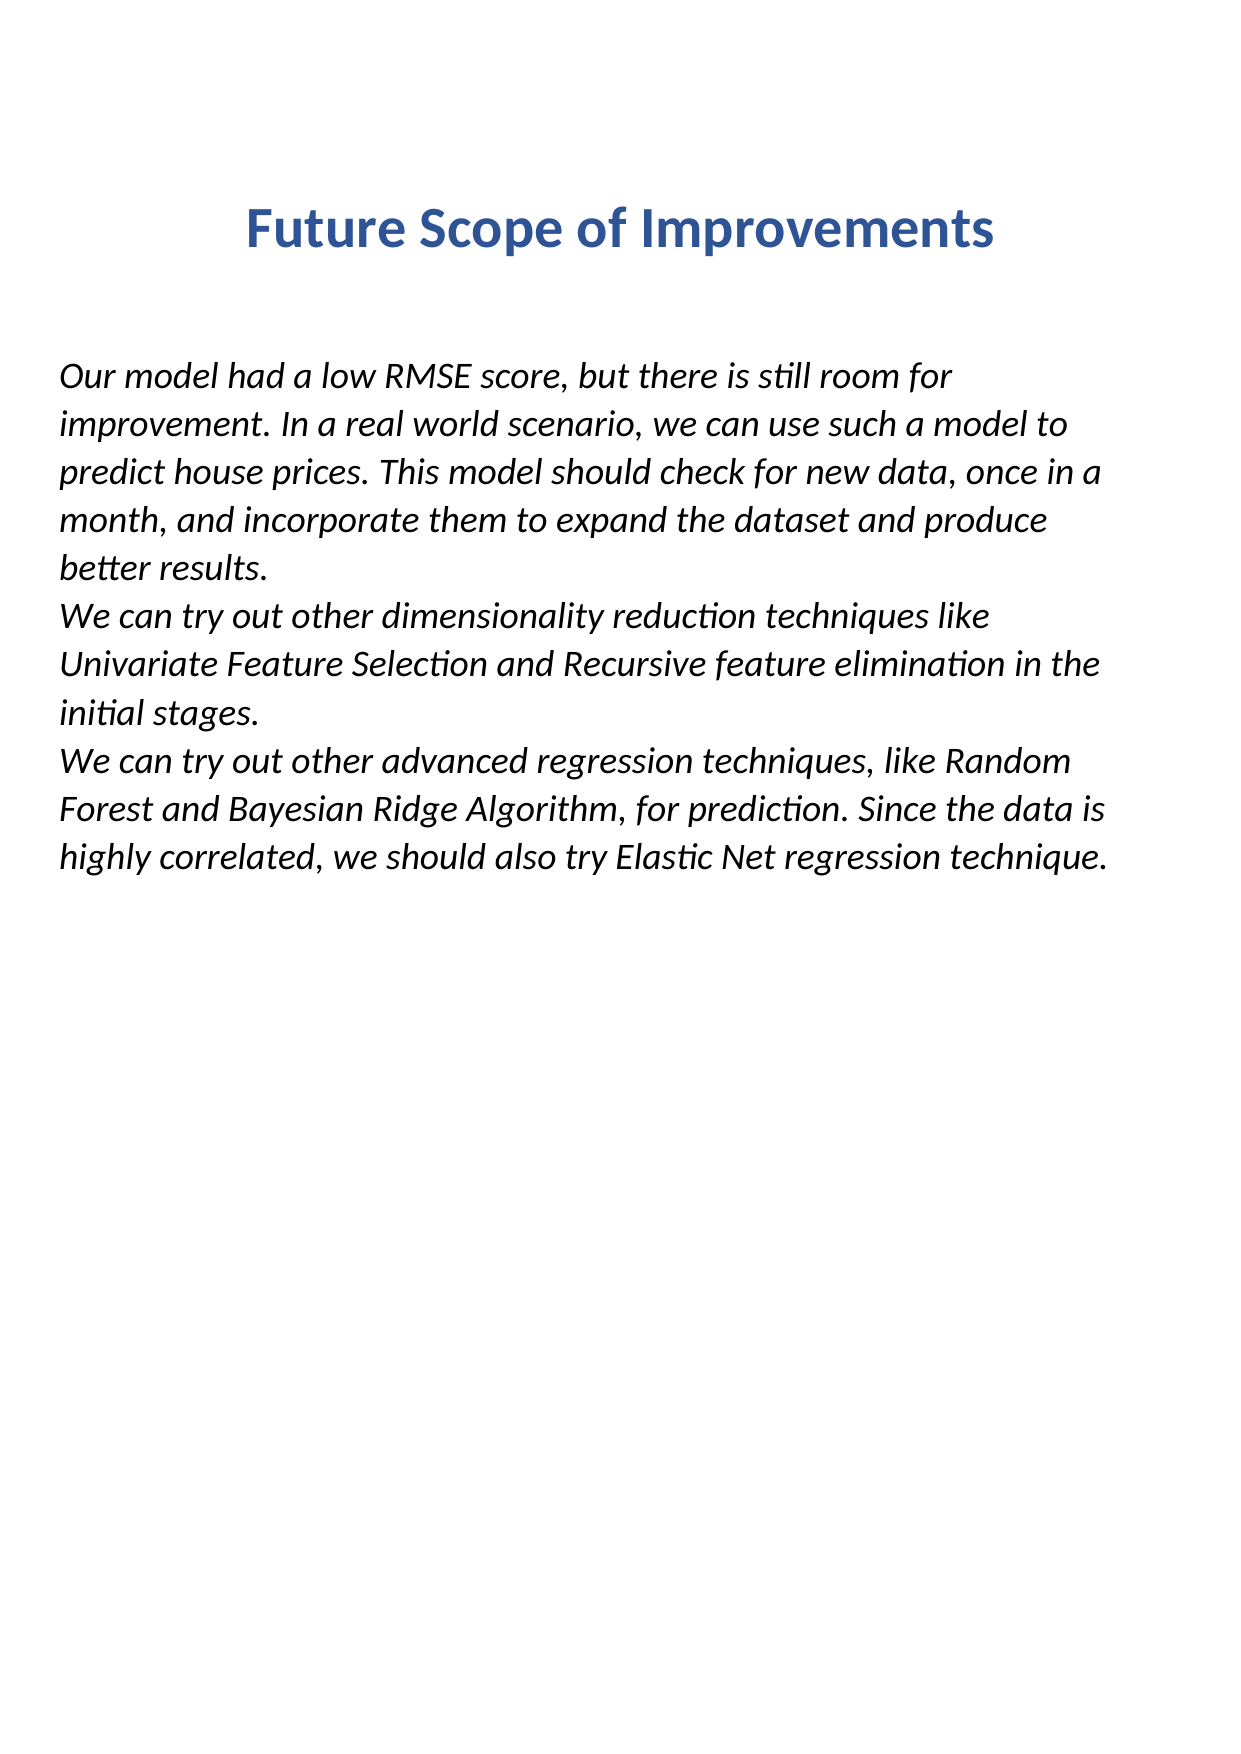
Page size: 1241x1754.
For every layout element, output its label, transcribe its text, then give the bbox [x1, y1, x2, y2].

text We can try out other dimensionality reduction techniques like Univariate Feature Selection and Recursive feature elimination in the initial stages. [59, 592, 1128, 734]
text We can try out other advanced regression techniques, like Random Forest and Bayesian Ridge Algorithm, for prediction. Since the data is highly correlated, we should also try Elastic Net regression technique. [59, 737, 1128, 879]
text Our model had a low RMSE score, but there is still room for improvement. In a real world scenario, we can use such a model to predict house prices. This model should check for new data, once in a month, and incorporate them to expand the dataset and produce better results. [59, 352, 1128, 590]
subtitle Future Scope of Improvements [98, 191, 1143, 262]
